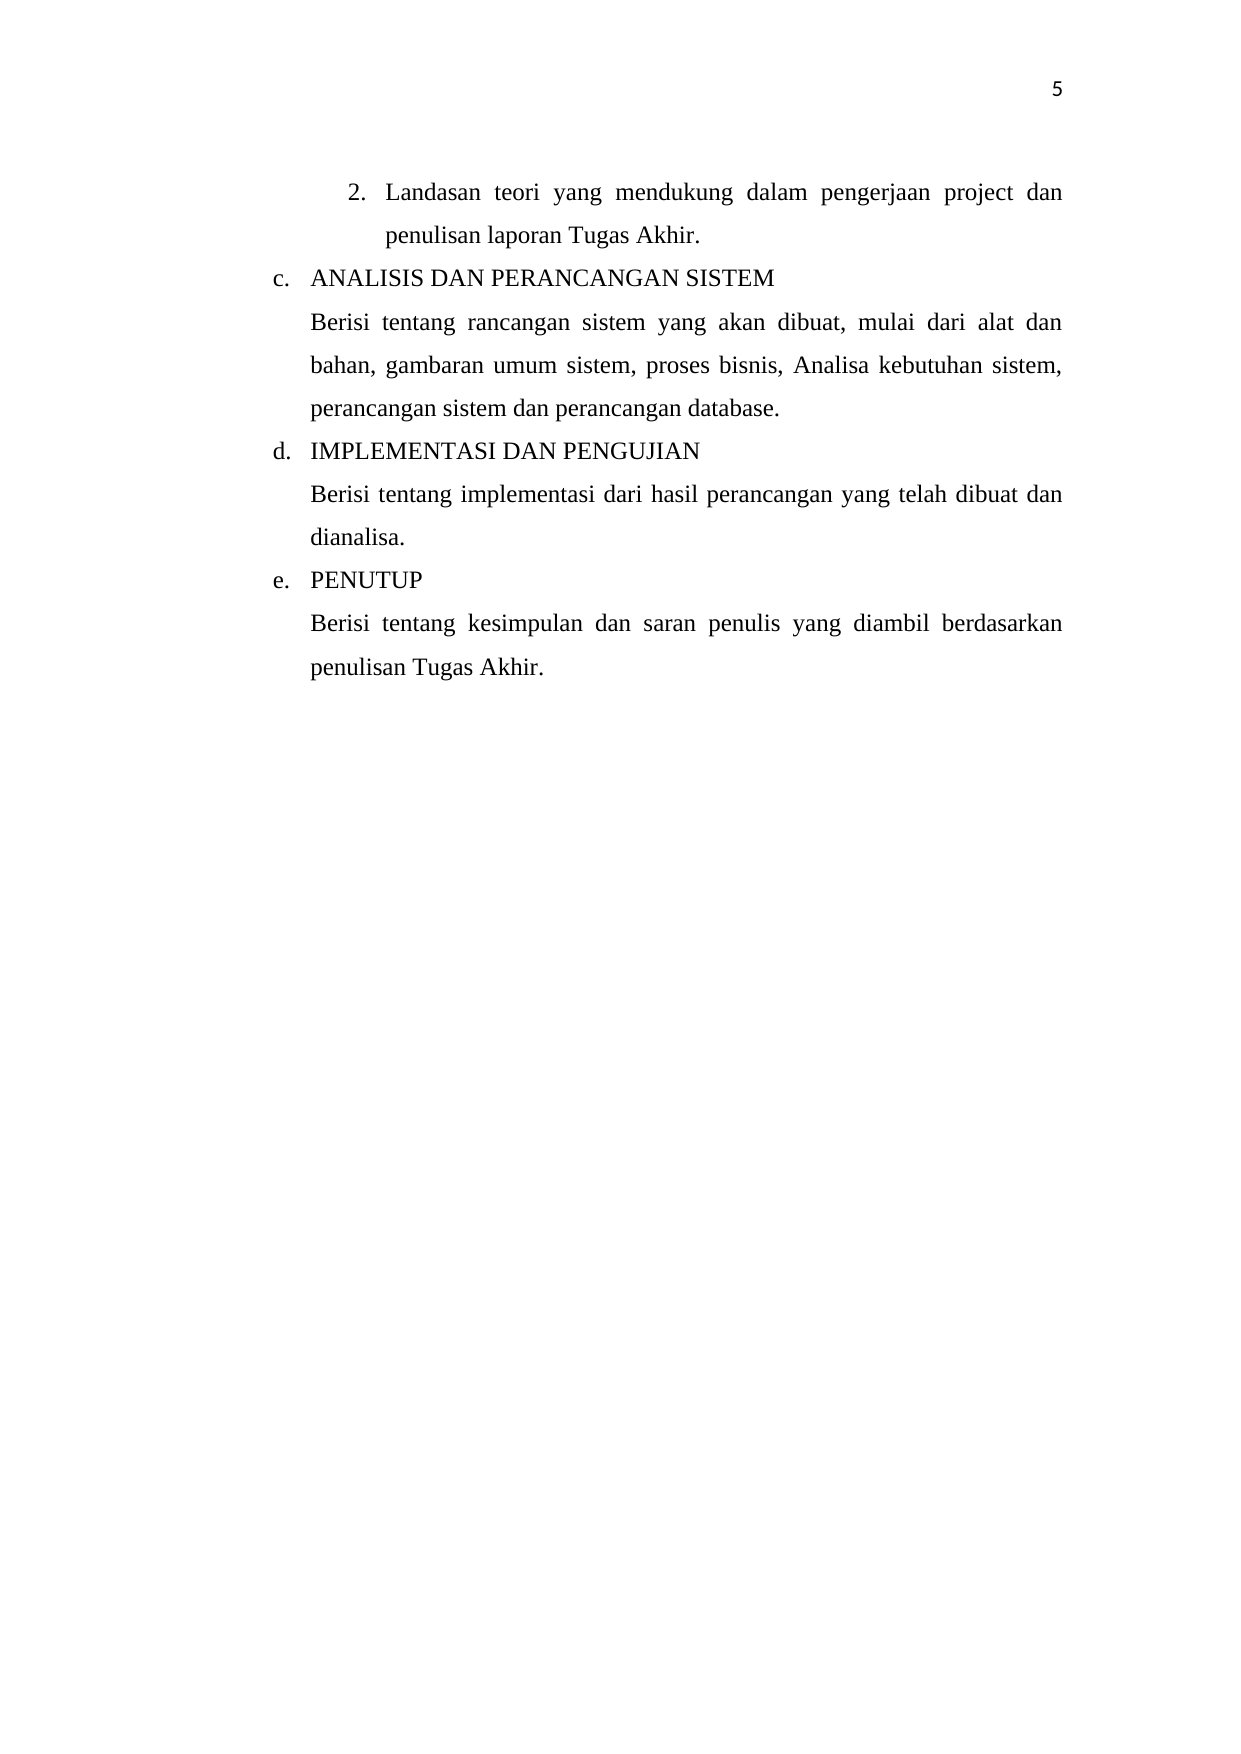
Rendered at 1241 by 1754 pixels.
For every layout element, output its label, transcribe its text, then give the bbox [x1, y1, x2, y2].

list IMPLEMENTASI DAN PENGUJIAN [273, 436, 1063, 465]
list PENUTUP [273, 565, 1063, 594]
list Berisi tentang kesimpulan dan saran penulis yang diambil berdasarkan penulisan Tugas Akhir. [310, 608, 1063, 680]
list Berisi tentang rancangan sistem yang akan dibuat, mulai dari alat dan bahan, gambaran umum sistem, proses bisnis, Analisa kebutuhan sistem, perancangan sistem dan perancangan database. [310, 307, 1063, 422]
list Berisi tentang implementasi dari hasil perancangan yang telah dibuat dan dianalisa. [310, 479, 1063, 551]
list Landasan teori yang mendukung dalam pengerjaan project dan penulisan laporan Tugas Akhir. [348, 177, 1063, 249]
list ANALISIS DAN PERANCANGAN SISTEM [273, 263, 1063, 292]
